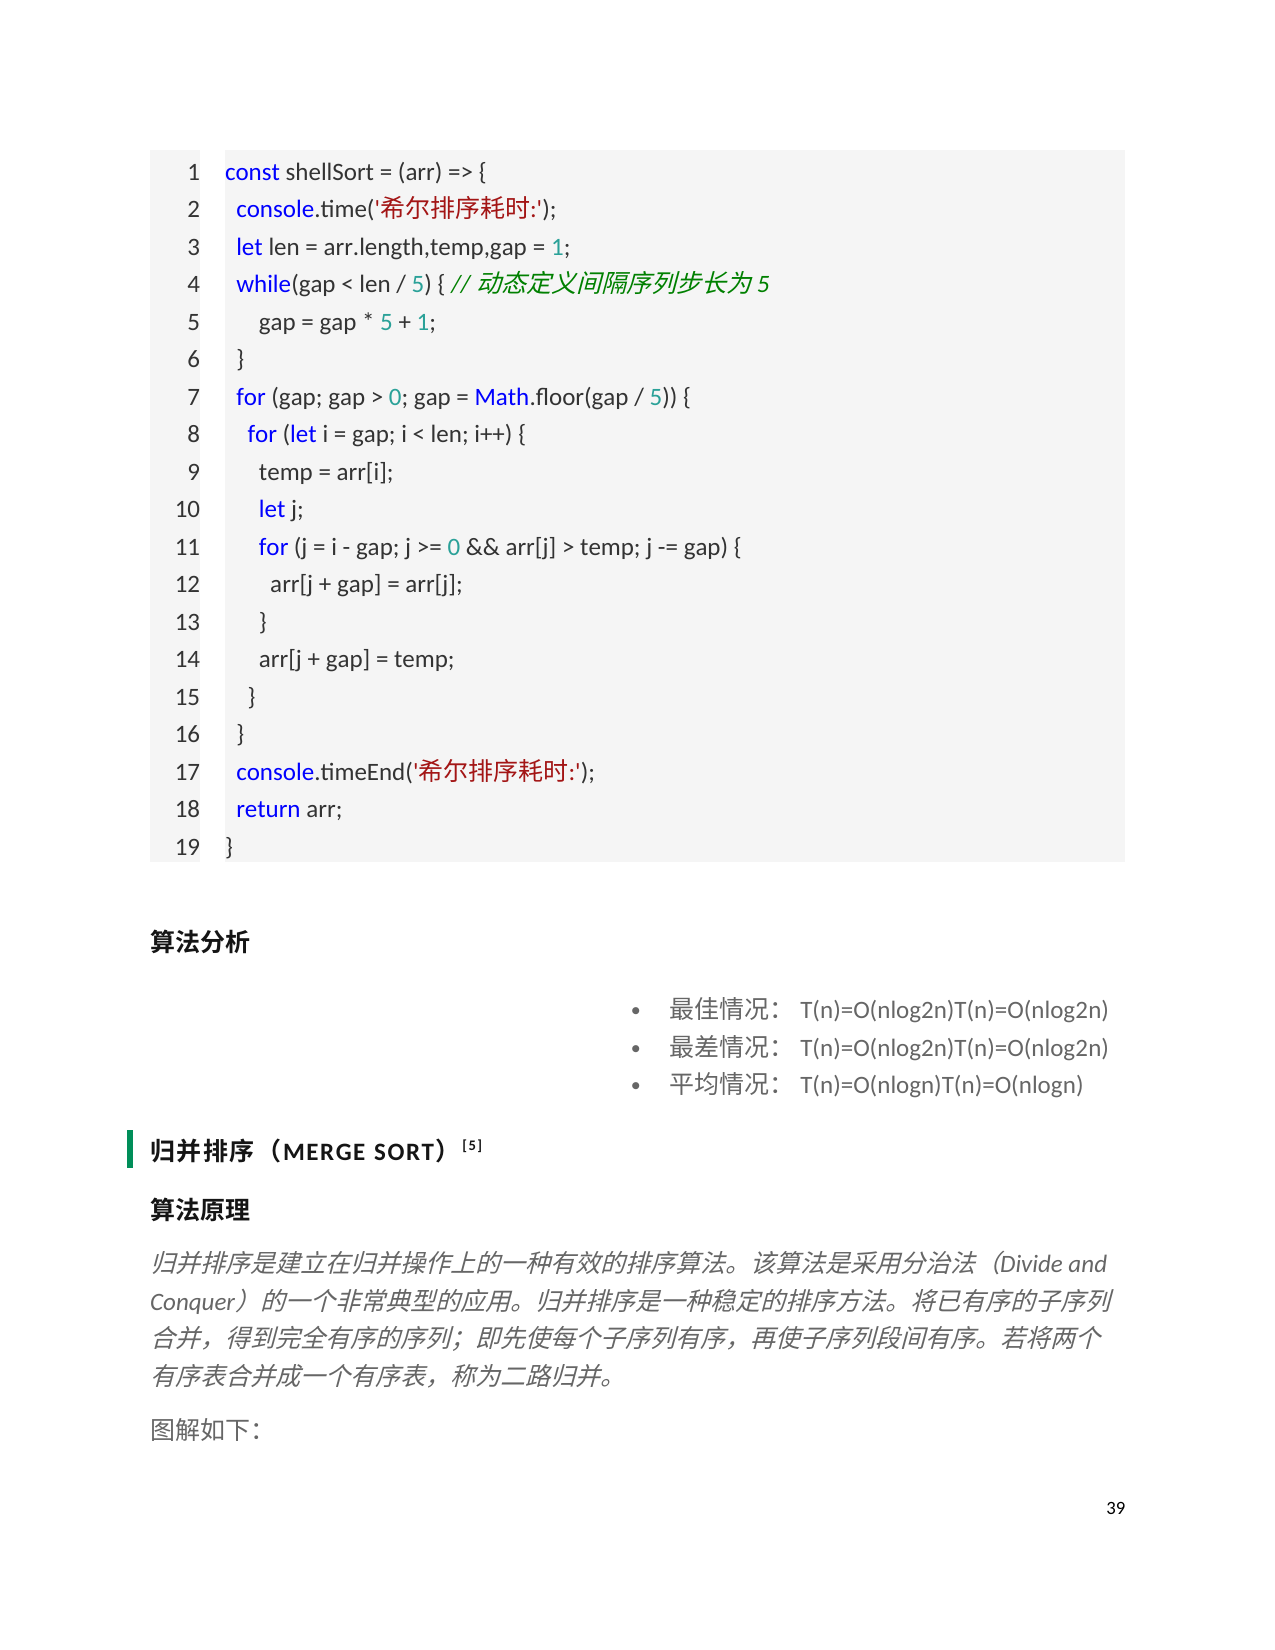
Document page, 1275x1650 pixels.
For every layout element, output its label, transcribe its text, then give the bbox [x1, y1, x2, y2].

table_header const shellSort = (arr) => { console.time('希尔排序耗时:'); let len = arr.length,temp,gap = 1; while(gap < len / 5) { // 动态定义间隔序列步长为 5 gap = gap * 5 + 1; } for (gap; gap > 0; gap = Math.floor(gap / 5)) { for (let i = gap; i < len; i++) { temp = arr[i]; let j; for (j = i - gap; j >= 0 && arr[j] > temp; j -= gap) { arr[j + gap] = arr[j]; } arr[j + gap] = temp; } } console.timeEnd('希尔排序耗时:'); return arr; } [213, 150, 1125, 900]
text 归并排序是建立在归并操作上的一种有效的排序算法。该算法是采用分治法（Divide and Conquer）的一个非常典型的应用。归并排序是一种稳定的排序方法。将已有序的子序列合并，得到完全有序的序列；即先使每个子序列有序，再使子序列段间有序。若将两个有序表合并成一个有序表，称为二路归并。 [150, 1243, 1125, 1393]
text 算法分析 [150, 922, 1125, 959]
text 图解如下： [150, 1409, 1125, 1447]
list 最佳情况： T(n)=O(nlog2n)T(n)=O(nlog2⁡n) [632, 988, 1125, 1026]
list 最差情况： T(n)=O(nlog2n)T(n)=O(nlog2⁡n) [632, 1026, 1125, 1063]
list 平均情况： T(n)=O(nlogn)T(n)=O(nlog⁡n) [632, 1063, 1125, 1101]
text 算法原理 [150, 1189, 1125, 1227]
table_header 1 2 3 4 5 6 7 8 9 10 11 12 13 14 15 16 17 18 19 [150, 150, 212, 900]
text 归并排序（MERGE SORT）[5] [133, 1130, 1125, 1168]
